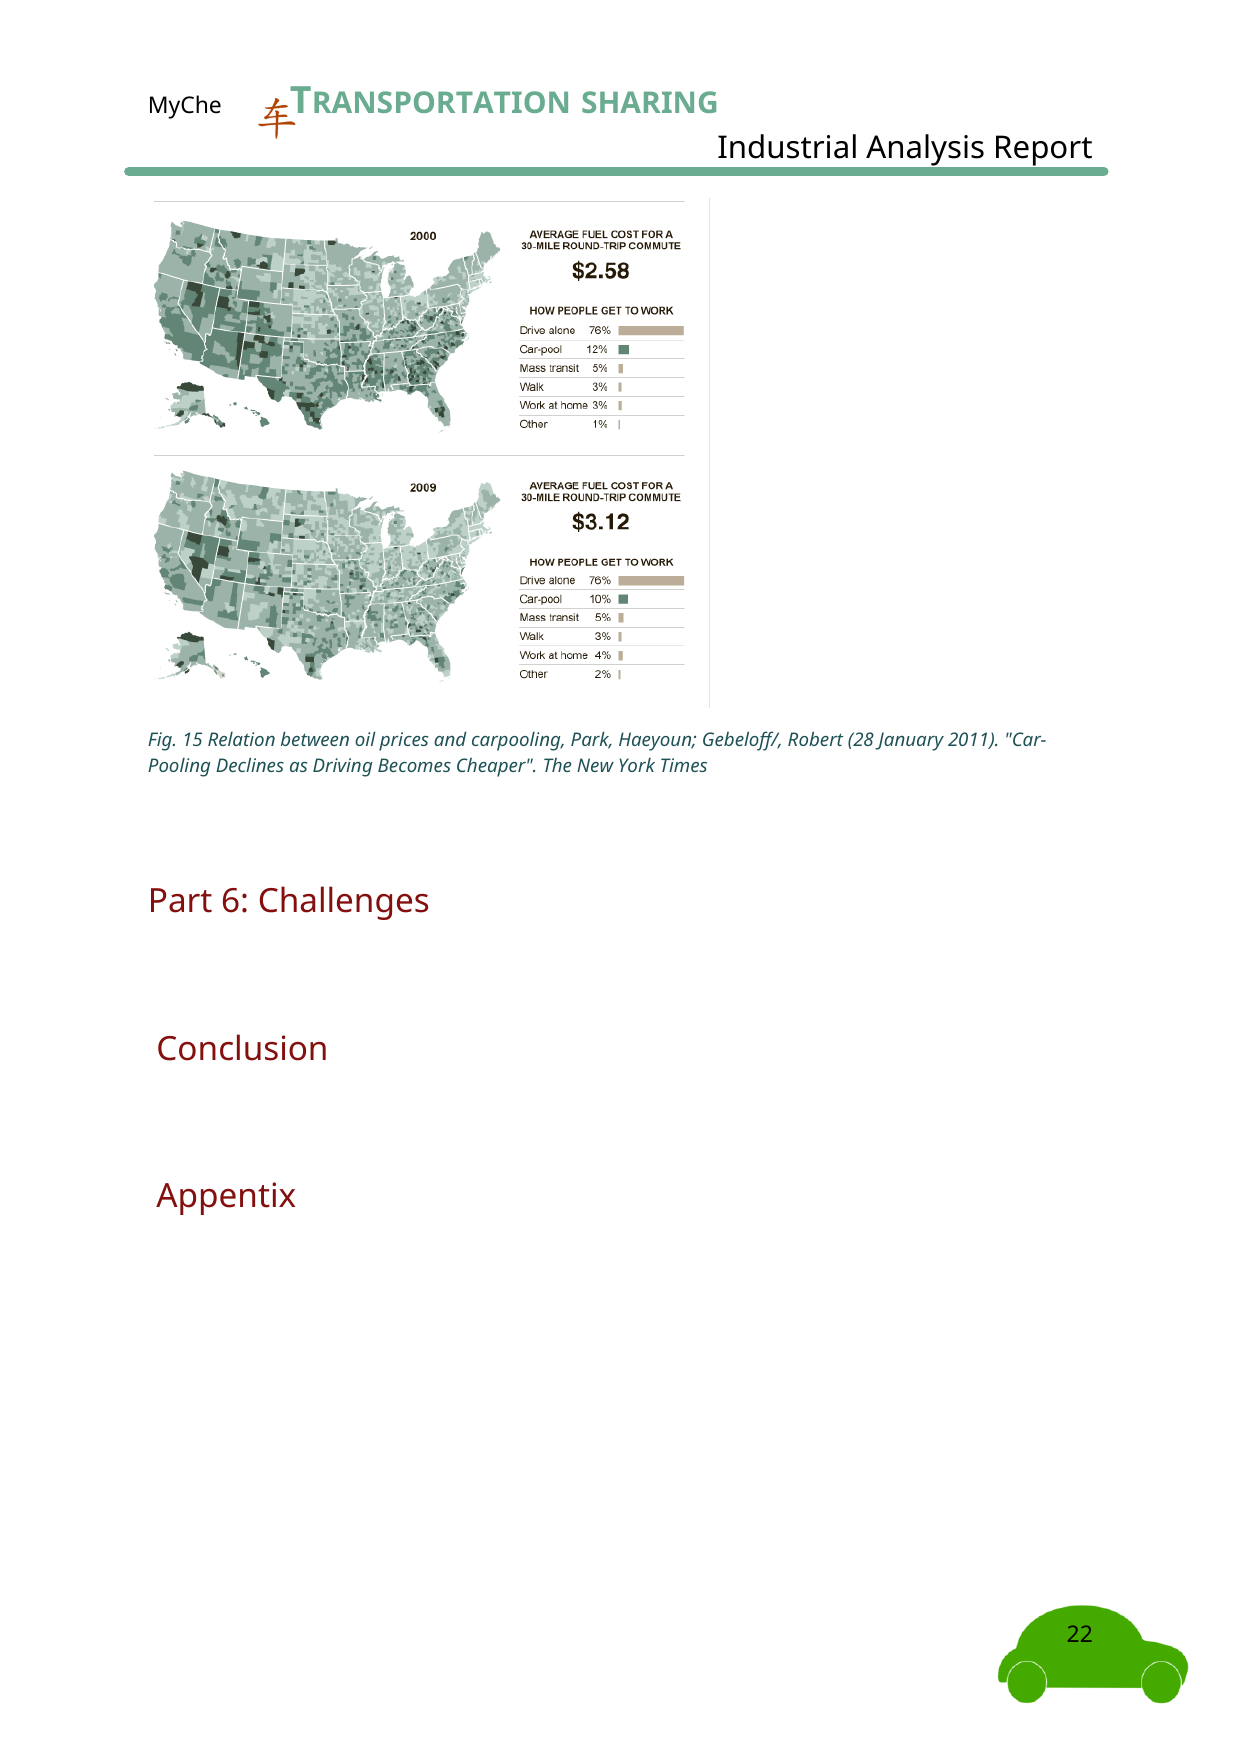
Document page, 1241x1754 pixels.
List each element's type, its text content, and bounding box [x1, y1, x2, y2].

subtitle Appentix [148, 1172, 1093, 1218]
picture [994, 1603, 1191, 1705]
picture [147, 198, 712, 708]
subtitle Part 6: Challenges [148, 876, 1093, 922]
subtitle Conclusion [148, 1024, 1093, 1070]
